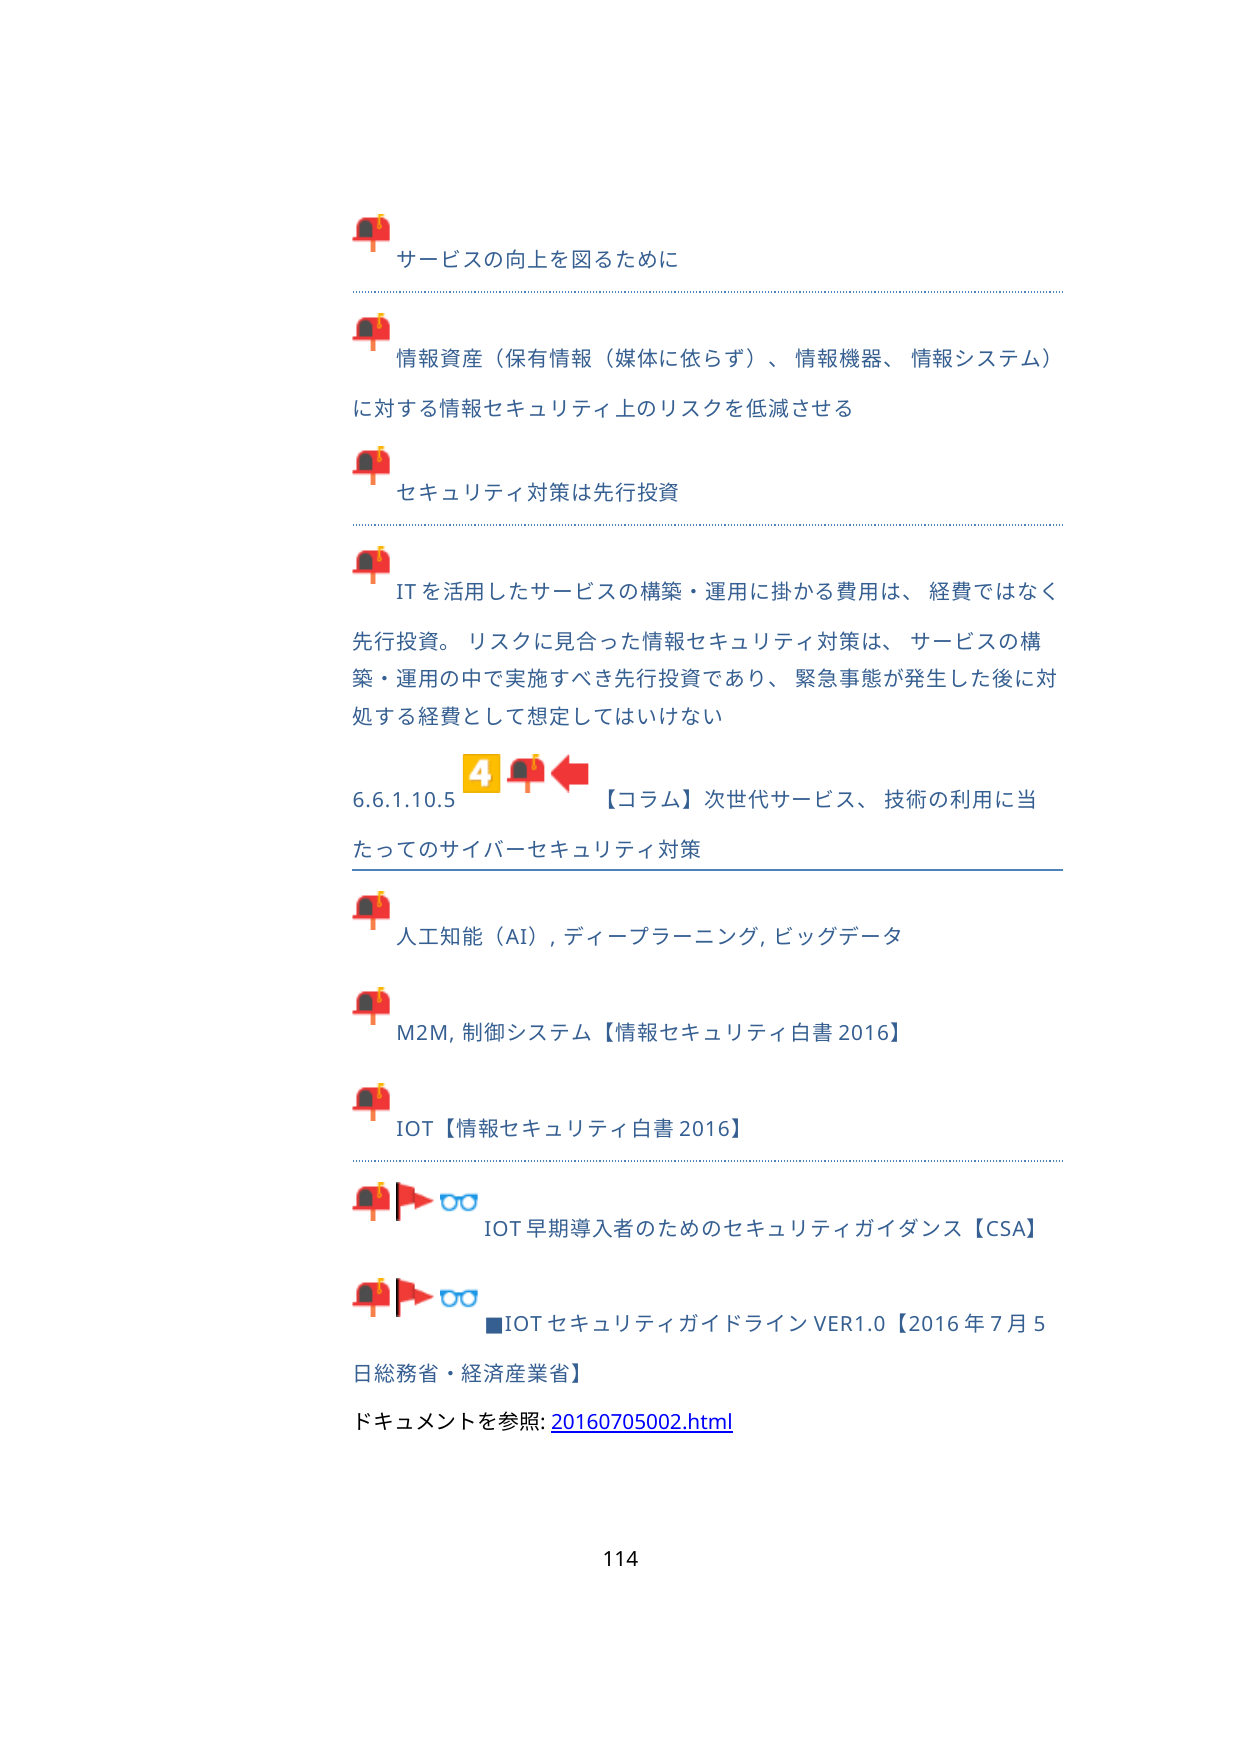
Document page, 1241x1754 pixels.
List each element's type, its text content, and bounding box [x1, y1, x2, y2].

text M2M, 制御システム【情報セキュリティ白書2016】 [352, 987, 1063, 1062]
text 【コラム】次世代サービス、 技術の利用に当たってのサイバーセキュリティ対策 [352, 755, 1063, 869]
picture [352, 1182, 390, 1221]
text 情報資産（保有情報（媒体に依らず）、 情報機器、 情報システム）に対する情報セキュリティ上のリスクを低減させる [352, 313, 1063, 426]
text IoT早期導入者のためのセキュリティガイダンス【CSA】 [352, 1183, 1063, 1258]
picture [462, 754, 501, 793]
picture [440, 1182, 478, 1221]
picture [352, 546, 390, 584]
picture [440, 1278, 478, 1317]
picture [352, 1083, 390, 1121]
picture [396, 1182, 434, 1221]
picture [352, 891, 390, 930]
picture [352, 446, 390, 485]
text 人工知能（AI）, ディープラーニング, ビッグデータ [352, 892, 1063, 967]
picture [352, 214, 390, 252]
picture [352, 987, 390, 1025]
picture [550, 754, 589, 793]
text ITを活用したサービスの構築・運用に掛かる費用は、 経費ではなく先行投資。 リスクに見合った情報セキュリティ対策は、 サービスの構築・運用の中で実施すべき先行投資であり、 緊急事態が発生した後に対処する経費として想定してはいけない [352, 546, 1063, 734]
text IoT【情報セキュリティ白書2016】 [352, 1083, 1063, 1162]
picture [352, 313, 390, 351]
text ドキュメントを参照: 20160705002.html [352, 1402, 1063, 1439]
text サービスの向上を図るために [352, 214, 1063, 293]
text セキュリティ対策は先行投資 [352, 447, 1063, 526]
text ■IoTセキュリティガイドラインver1.0【2016年7月5日総務省・経済産業省】 [352, 1279, 1063, 1391]
picture [352, 1278, 390, 1317]
picture [396, 1278, 434, 1317]
picture [506, 754, 545, 793]
